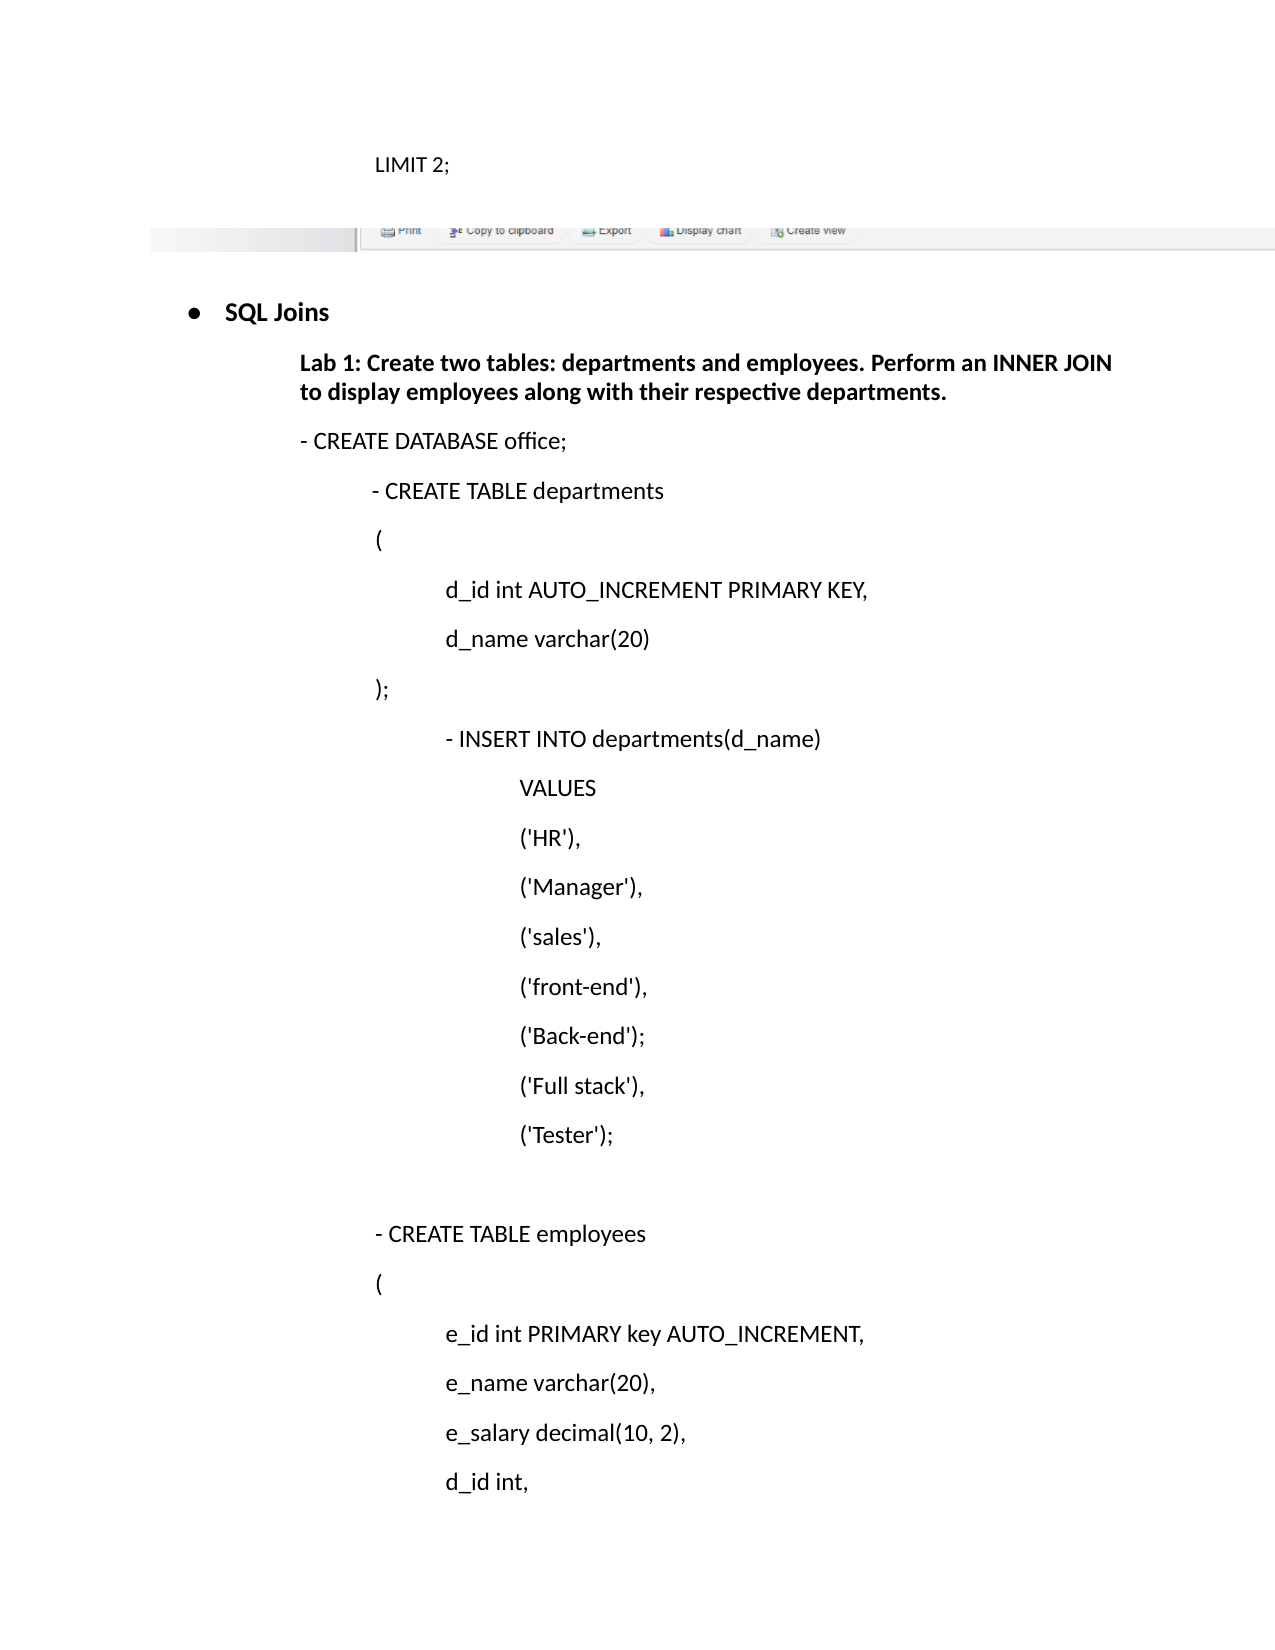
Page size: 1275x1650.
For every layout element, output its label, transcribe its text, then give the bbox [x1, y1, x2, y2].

text ('Tester'); [375, 1121, 1125, 1149]
text - CREATE TABLE departments [300, 476, 1125, 505]
text ('front-end'), [375, 972, 1125, 1001]
list SQL Joins [187, 299, 1125, 327]
text ('Manager'), [375, 873, 1125, 902]
text e_salary decimal(10, 2), [375, 1418, 1125, 1447]
text ('Back-end'); [375, 1022, 1125, 1050]
text ( [375, 526, 1125, 554]
text ('Full stack'), [375, 1071, 1125, 1100]
text e_name varchar(20), [375, 1369, 1125, 1397]
text Lab 1: Create two tables: departments and employees. Perform an INNER JOIN to display employees along with their respective departments. [300, 348, 1125, 406]
text ); [375, 674, 1125, 703]
text ('sales'), [375, 922, 1125, 951]
text d_name varchar(20) [356, 625, 1125, 654]
text - CREATE TABLE employees [375, 1220, 1125, 1249]
text ( [375, 1269, 1125, 1298]
text ('HR'), [375, 823, 1125, 852]
text VALUES [375, 774, 1125, 802]
text d_id int AUTO_INCREMENT PRIMARY KEY, [356, 575, 1125, 604]
text - CREATE DATABASE office; [300, 427, 1125, 455]
text - INSERT INTO departments(d_name) [375, 724, 1125, 753]
text d_id int, [375, 1468, 1125, 1497]
text LIMIT 2; [375, 150, 1125, 179]
text e_id int PRIMARY key AUTO_INCREMENT, [375, 1319, 1125, 1348]
